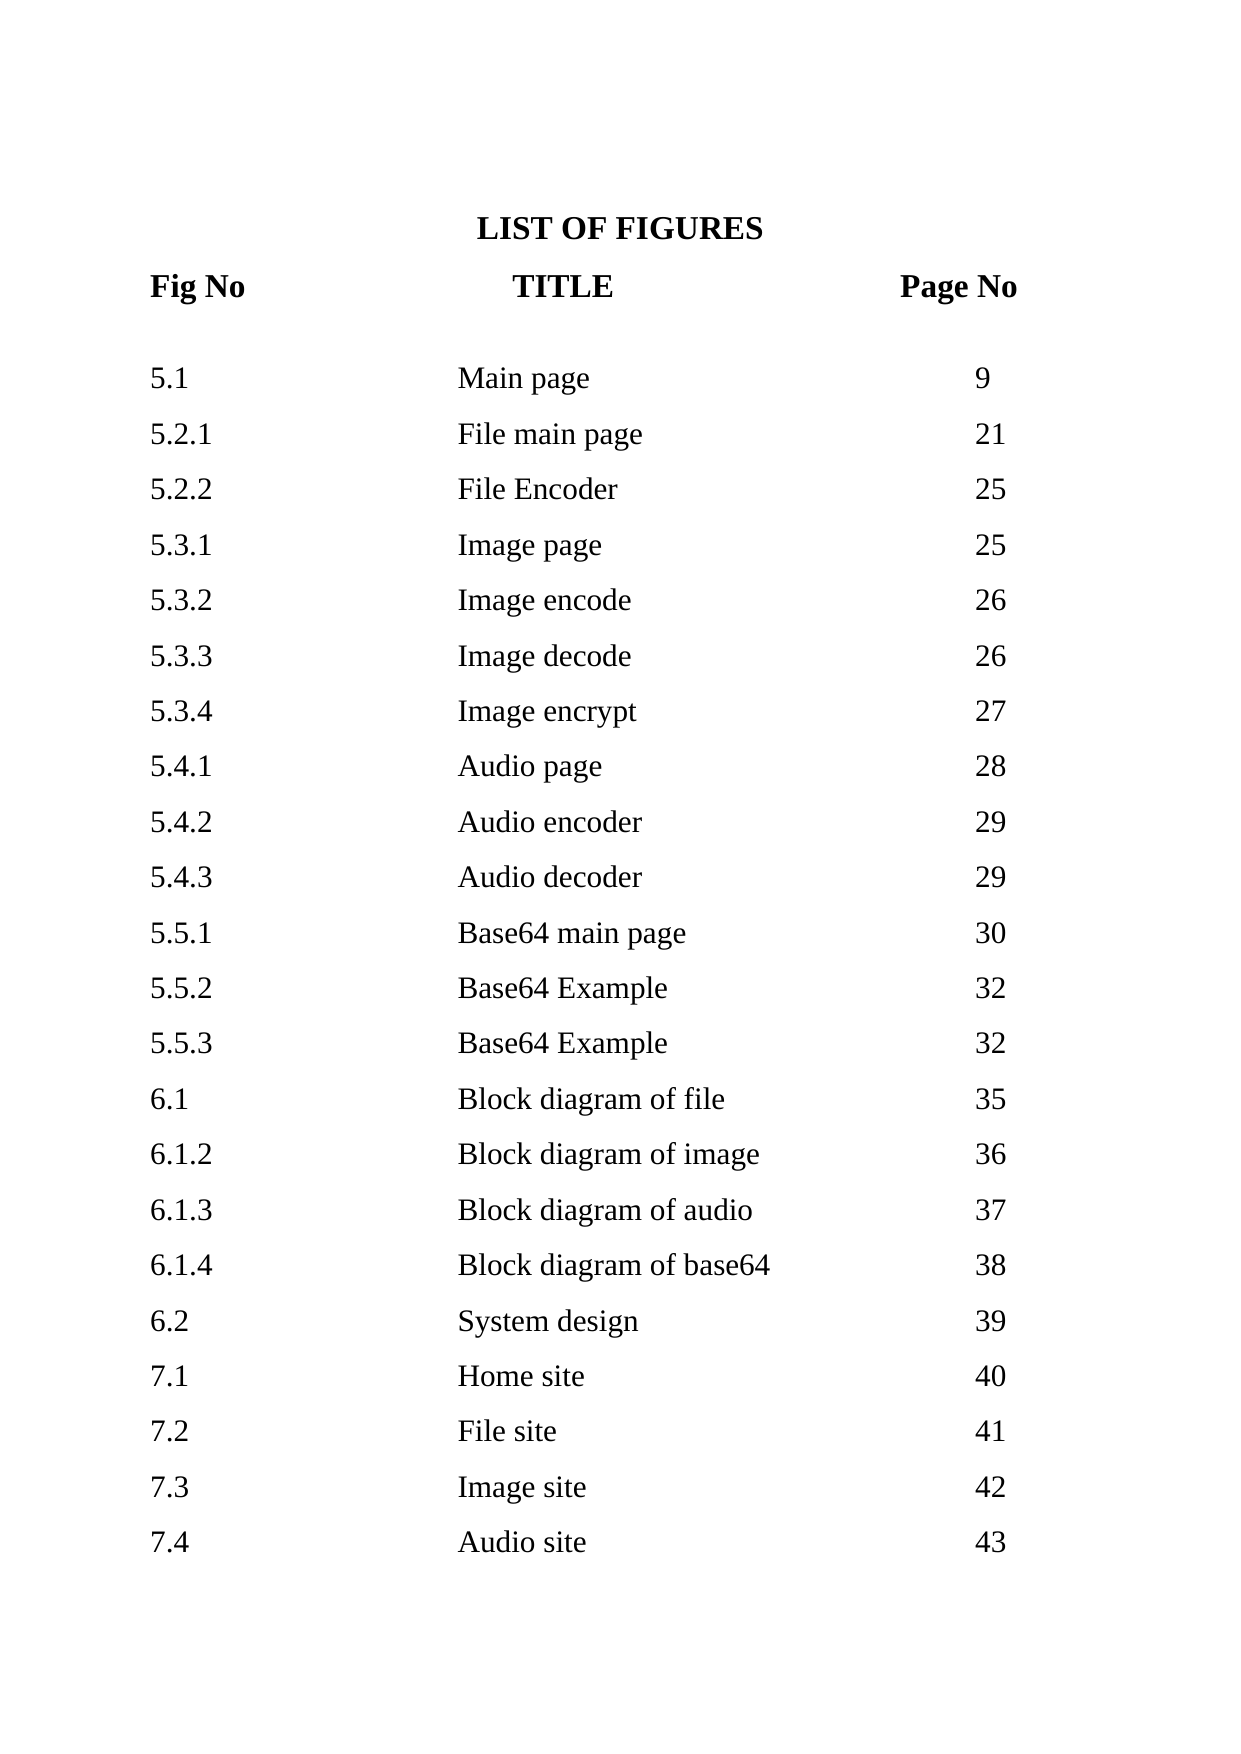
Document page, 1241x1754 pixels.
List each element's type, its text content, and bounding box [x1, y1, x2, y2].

text 5.3.4 Image encrypt 27 [150, 692, 1090, 728]
text 7.1 Home site 40 [150, 1357, 1090, 1393]
text 5.3.1 Image page 25 [150, 526, 1090, 562]
text 5.2.1 File main page 21 [150, 415, 1090, 451]
text 5.4.1 Audio page 28 [150, 748, 1090, 784]
text 5.5.1 Base64 main page 30 [150, 914, 1090, 950]
text 5.5.3 Base64 Example 32 [150, 1025, 1090, 1061]
text 5.3.3 Image decode 26 [150, 637, 1090, 673]
subtitle Fig No TITLE Page No [150, 266, 1089, 304]
text 7.4 Audio site 43 [150, 1523, 1090, 1559]
text 5.5.2 Base64 Example 32 [150, 969, 1090, 1005]
text 6.1 Block diagram of file 35 [150, 1080, 1090, 1116]
text LIST OF FIGURES [150, 208, 1090, 246]
text 5.3.2 Image encode 26 [150, 581, 1090, 617]
text 7.3 Image site 42 [150, 1468, 1090, 1504]
text 6.1.4 Block diagram of base64 38 [150, 1246, 1090, 1282]
text 5.1 Main page 9 [150, 360, 1090, 396]
text 7.2 File site 41 [150, 1413, 1090, 1449]
text 6.2 System design 39 [150, 1302, 1090, 1338]
text 5.2.2 File Encoder 25 [150, 471, 1090, 507]
text 5.4.2 Audio encoder 29 [150, 803, 1090, 839]
text 5.4.3 Audio decoder 29 [150, 858, 1090, 894]
text 6.1.2 Block diagram of image 36 [150, 1136, 1090, 1172]
text 6.1.3 Block diagram of audio 37 [150, 1191, 1090, 1227]
